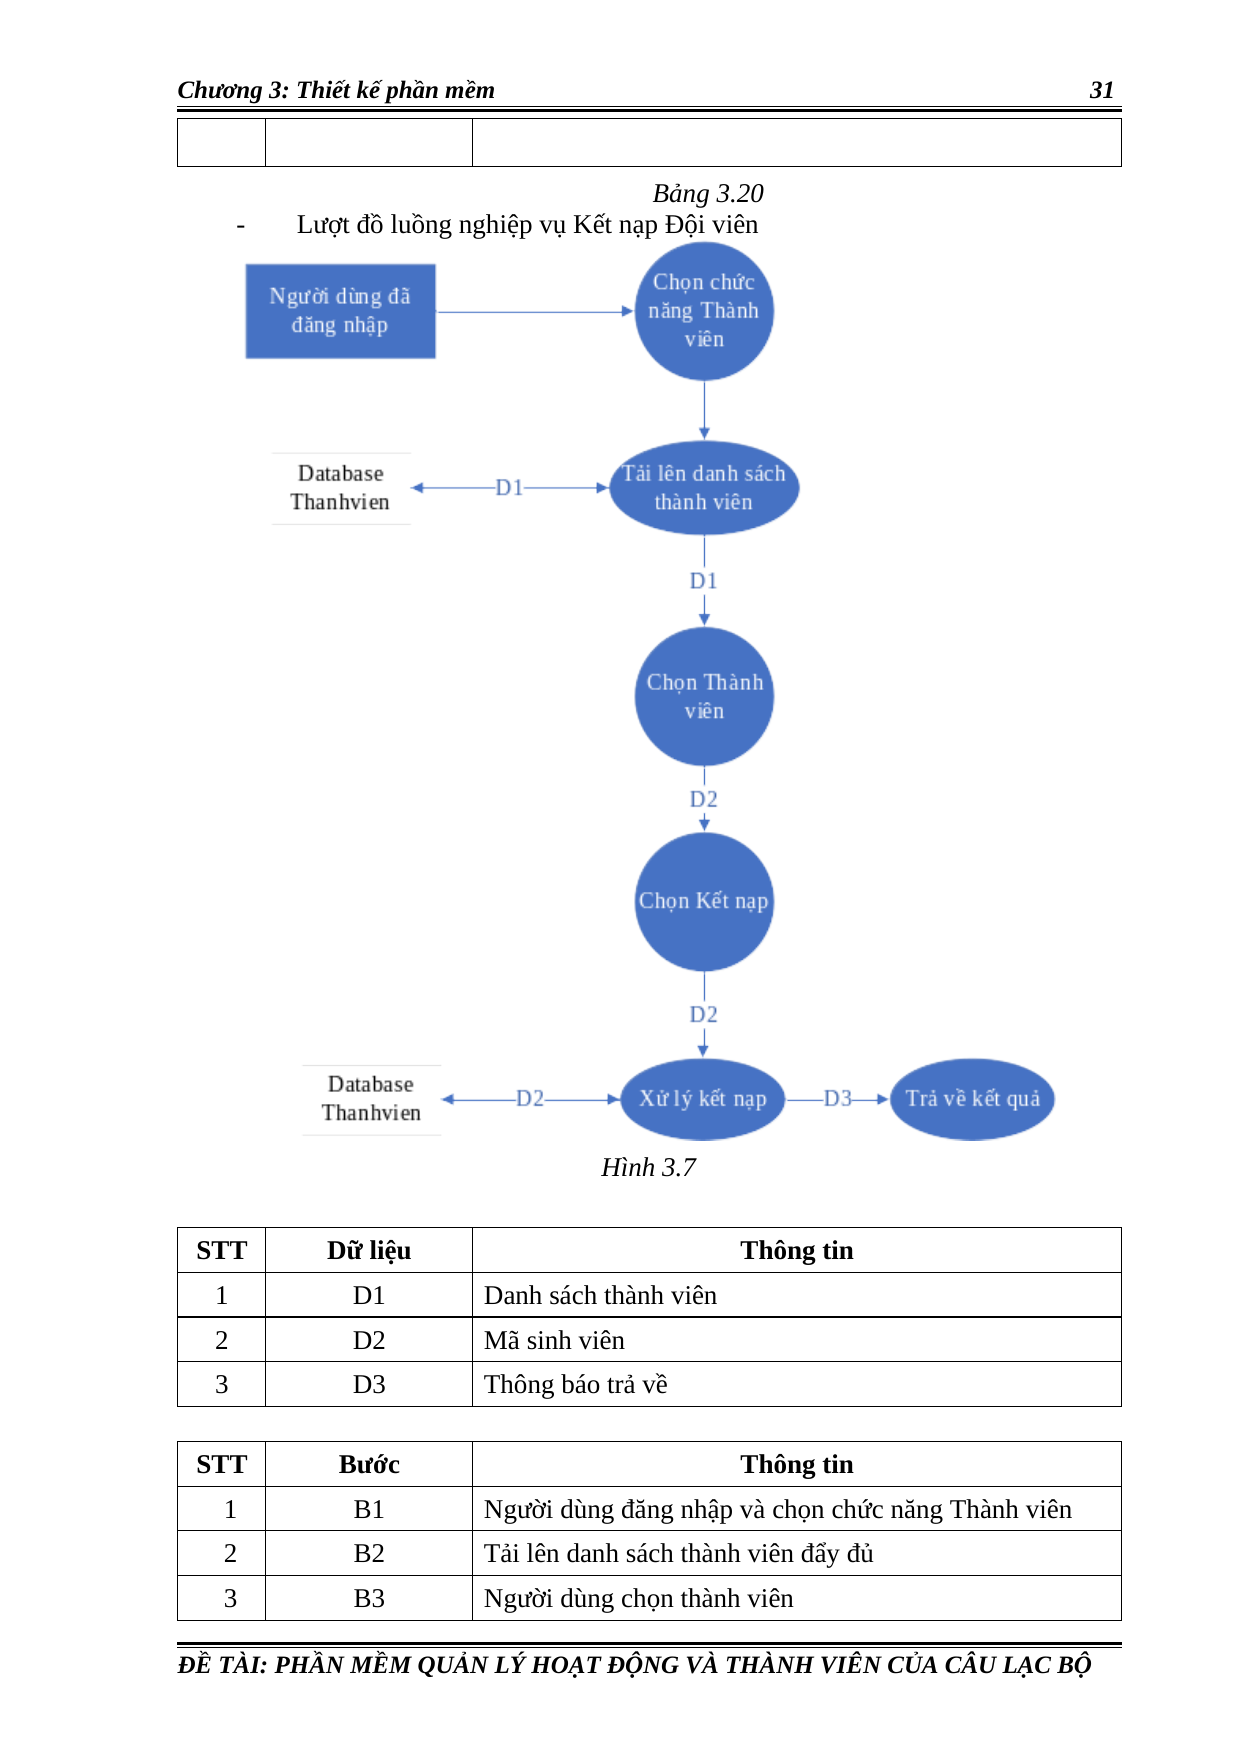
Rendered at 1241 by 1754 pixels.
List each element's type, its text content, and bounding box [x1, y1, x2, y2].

table_cell D2 [266, 1318, 472, 1361]
list Lượt đồ luồng nghiệp vụ Kết nạp Đội viên [236, 208, 1122, 239]
table_cell 3 [178, 1576, 265, 1620]
table_cell B1 [266, 1487, 472, 1530]
table_header Dữ liệu [266, 1228, 472, 1272]
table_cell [473, 119, 1121, 166]
table_cell 2 [178, 1531, 265, 1575]
table_cell B4 [266, 119, 472, 166]
table_cell 2 [178, 1318, 265, 1361]
table_cell Thông báo trả về [473, 1362, 1121, 1406]
table_cell 1 [178, 1487, 265, 1530]
table_header Thông tin [473, 1442, 1121, 1486]
table_cell B2 [266, 1531, 472, 1575]
table_cell Người dùng đăng nhập và chọn chức năng Thành viên [473, 1487, 1121, 1530]
table_cell D1 [266, 1273, 472, 1316]
table_header Bước [266, 1442, 472, 1486]
table_cell D3 [266, 1362, 472, 1406]
table_header STT [178, 1228, 265, 1272]
table_cell Tải lên danh sách thành viên đẩy đủ [473, 1531, 1121, 1575]
table_cell Mã sinh viên [473, 1318, 1121, 1361]
list Bảng 3.20 [297, 177, 1122, 208]
table_cell 1 [178, 1273, 265, 1316]
table_cell B3 [266, 1576, 472, 1620]
table_cell 4 [178, 119, 265, 166]
table_header STT [178, 1442, 265, 1486]
table_cell Danh sách thành viên [473, 1273, 1121, 1316]
table_header Thông tin [473, 1228, 1121, 1272]
list Hình 3.7 [177, 1151, 1122, 1183]
table_cell 3 [178, 1362, 265, 1406]
table_cell Người dùng chọn thành viên [473, 1576, 1121, 1620]
